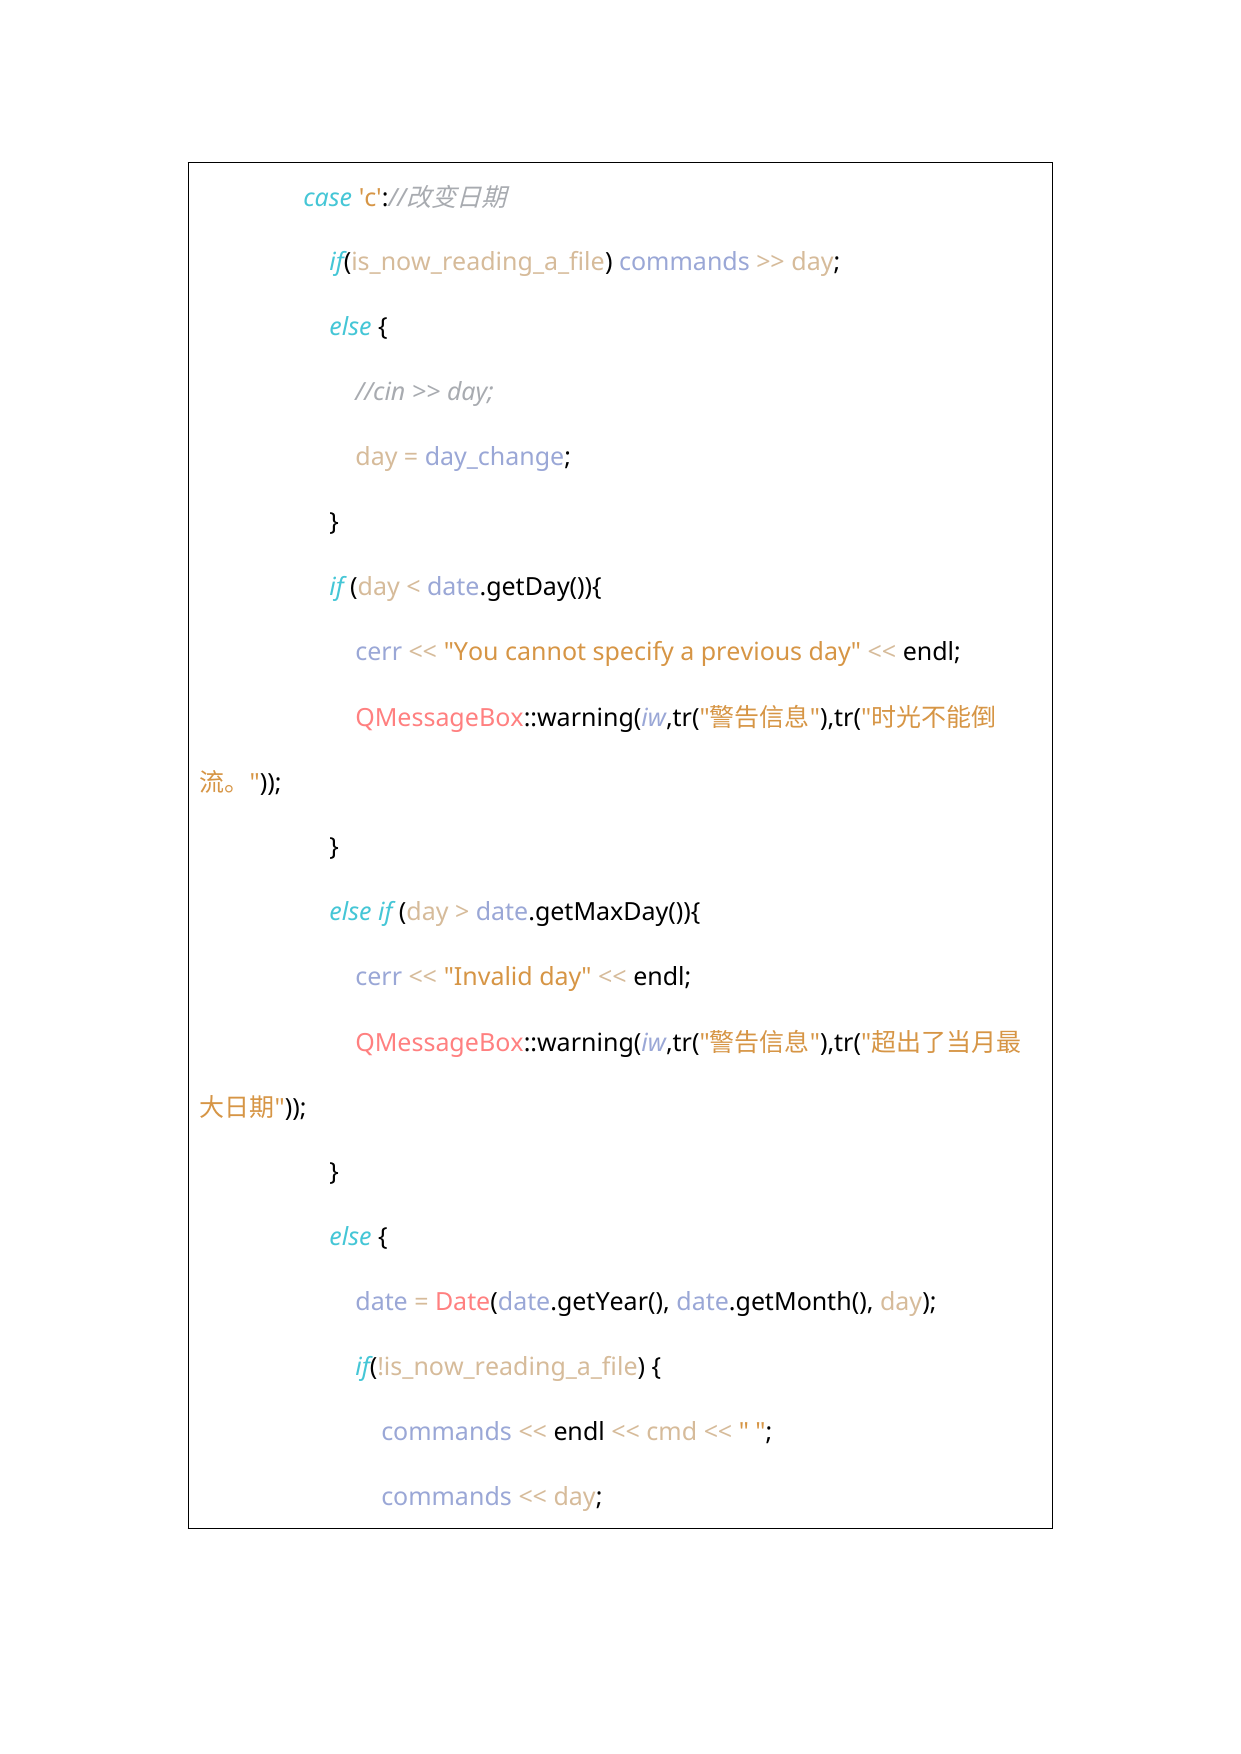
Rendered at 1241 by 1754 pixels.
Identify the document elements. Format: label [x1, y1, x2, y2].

table_header [189, 163, 1052, 1528]
